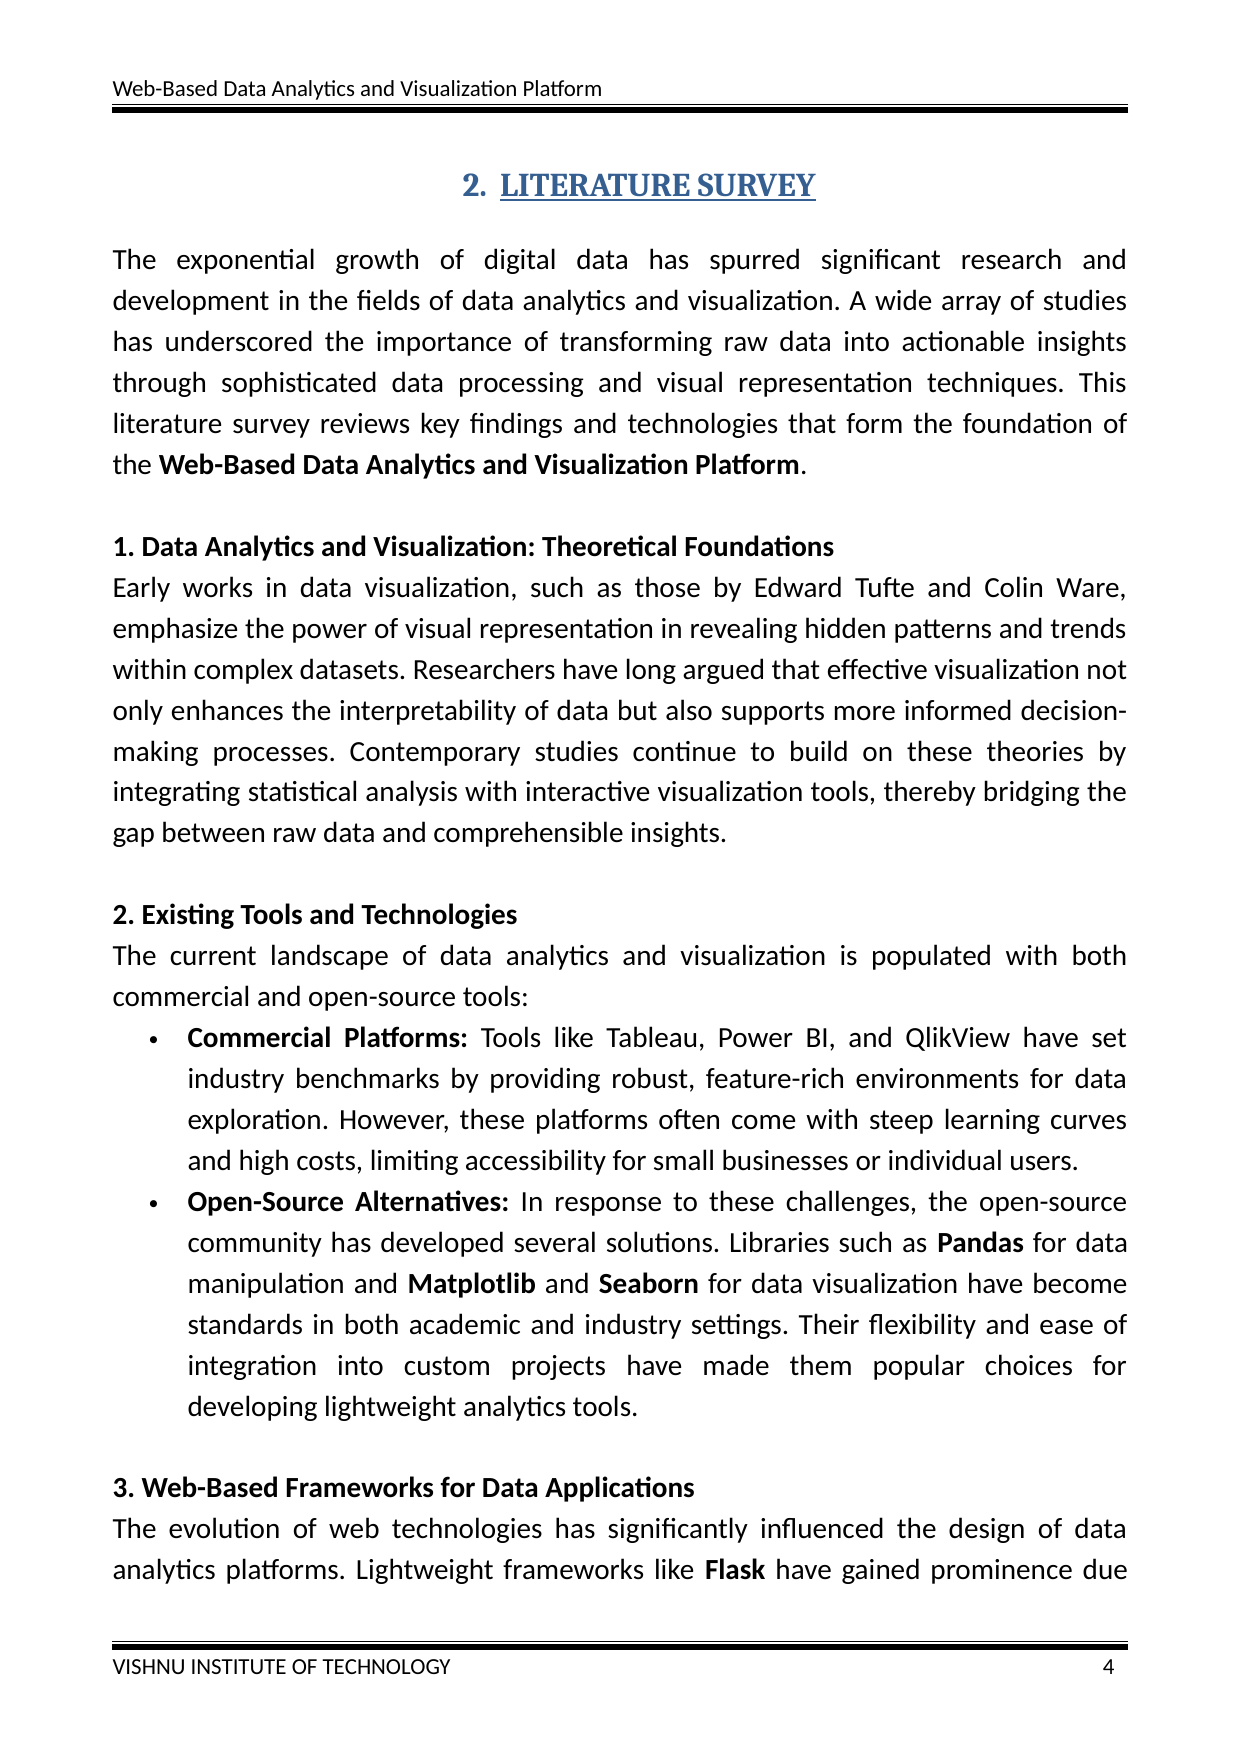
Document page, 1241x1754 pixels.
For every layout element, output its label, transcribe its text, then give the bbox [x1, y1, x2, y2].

text Early works in data visualization, such as those by Edward Tufte and Colin Ware, emphasize the power of visual representation in revealing hidden patterns and trends within complex datasets. Researchers have long argued that effective visualization not only enhances the interpretability of data but also supports more informed decision-making processes. Contemporary studies continue to build on these theories by integrating statistical analysis with interactive visualization tools, thereby bridging the gap between raw data and comprehensible insights. [112, 569, 1128, 850]
subtitle LITERATURE SURVEY [150, 167, 1128, 205]
list Open-Source Alternatives: In response to these challenges, the open-source community has developed several solutions. Libraries such as Pandas for data manipulation and Matplotlib and Seaborn for data visualization have become standards in both academic and industry settings. Their flexibility and ease of integration into custom projects have made them popular choices for developing lightweight analytics tools. [150, 1183, 1128, 1423]
list Commercial Platforms: Tools like Tableau, Power BI, and QlikView have set industry benchmarks by providing robust, feature-rich environments for data exploration. However, these platforms often come with steep learning curves and high costs, limiting accessibility for small businesses or individual users. [150, 1019, 1128, 1178]
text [112, 1510, 1128, 1587]
text The exponential growth of digital data has spurred significant research and development in the fields of data analytics and visualization. A wide array of studies has underscored the importance of transforming raw data into actionable insights through sophisticated data processing and visual representation techniques. This literature survey reviews key findings and technologies that form the foundation of the Web-Based Data Analytics and Visualization Platform. [112, 241, 1128, 482]
text 1. Data Analytics and Visualization: Theoretical Foundations [112, 528, 1128, 563]
text The current landscape of data analytics and visualization is populated with both commercial and open-source tools: [112, 937, 1128, 1014]
text 2. Existing Tools and Technologies [112, 896, 1128, 932]
text 3. Web-Based Frameworks for Data Applications [112, 1469, 1128, 1505]
